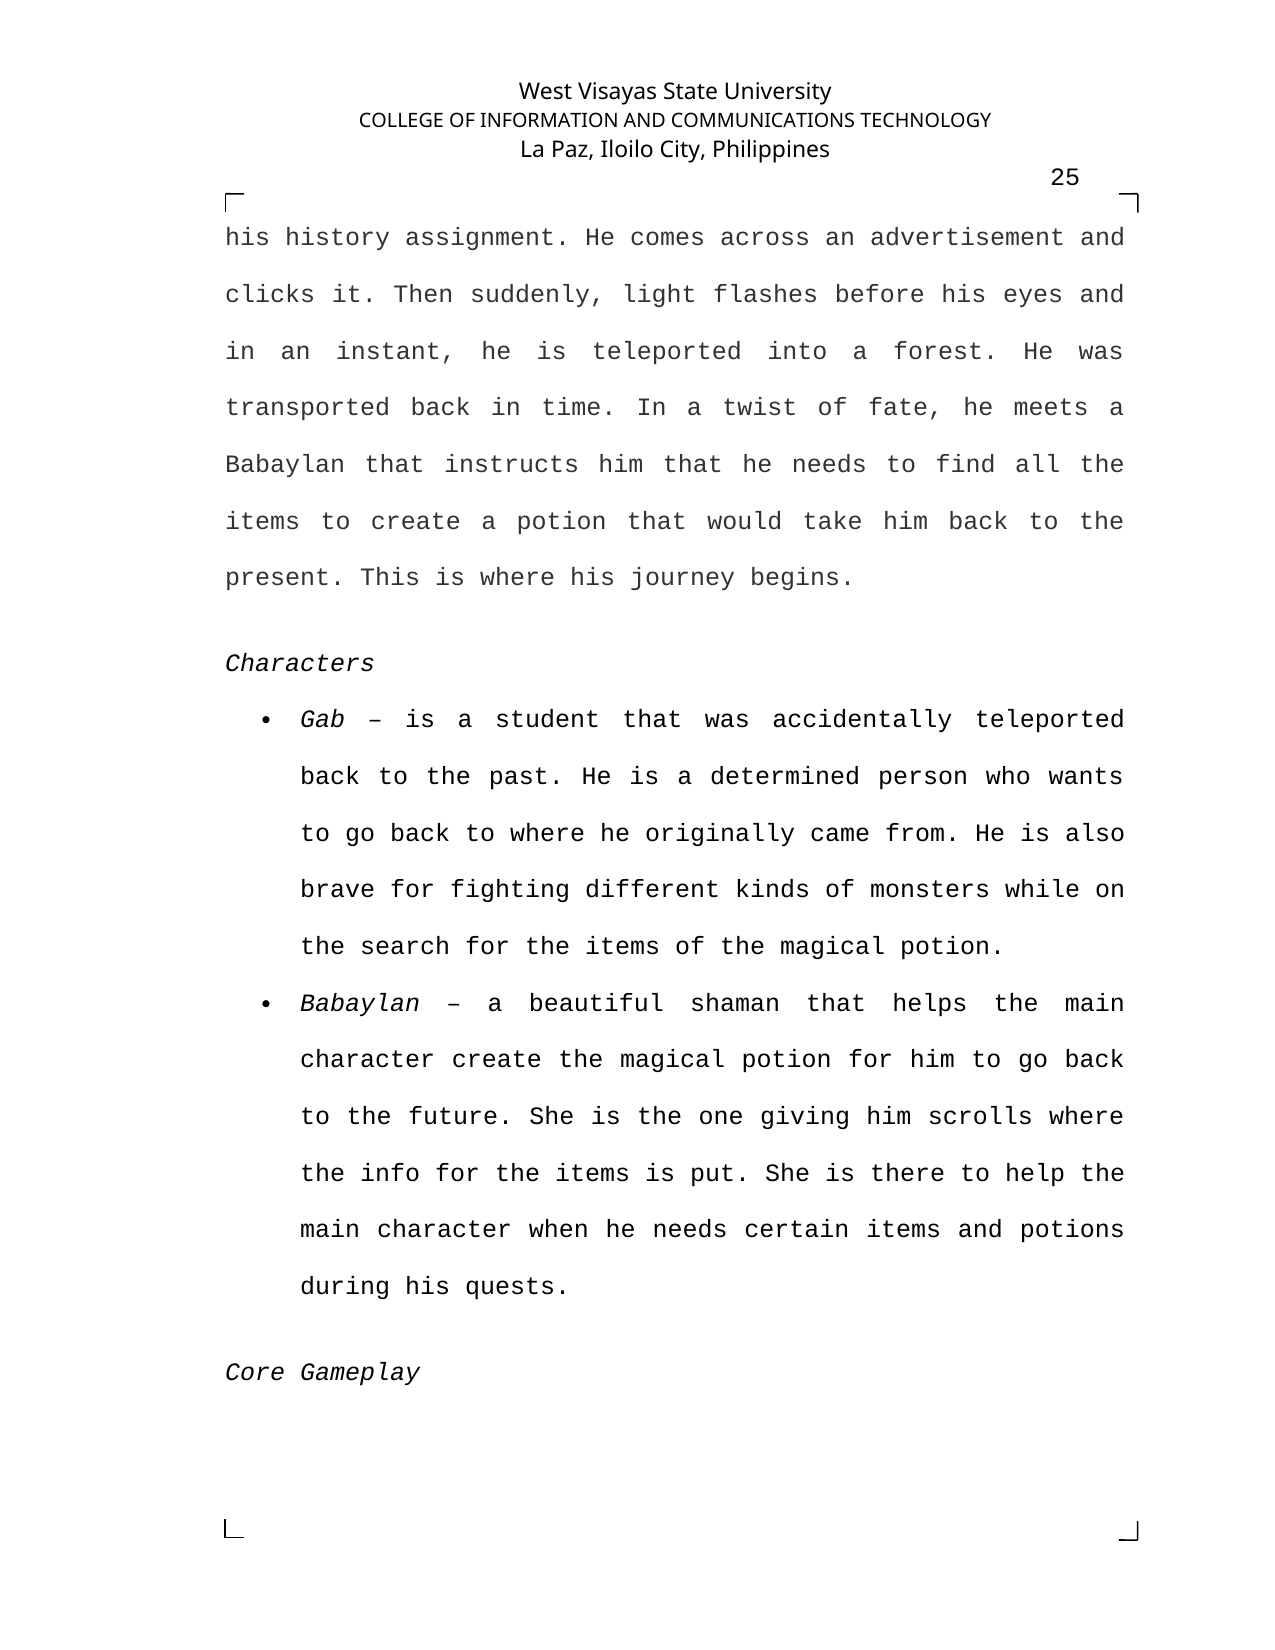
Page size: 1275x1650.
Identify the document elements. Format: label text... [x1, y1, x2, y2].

text Core Gameplay [225, 1359, 1125, 1387]
list Gab – is a student that was accidentally teleported back to the past. He is a determined person who wants to go back to where he originally came from. He is also brave for fighting different kinds of monsters while on the search for the items of the magical potion. [262, 707, 1125, 962]
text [225, 225, 1125, 593]
list Babaylan – a beautiful shaman that helps the main character create the magical potion for him to go back to the future. She is the one giving him scrolls where the info for the items is put. She is there to help the main character when he needs certain items and potions during his quests. [262, 990, 1125, 1302]
text Characters [225, 650, 1125, 679]
